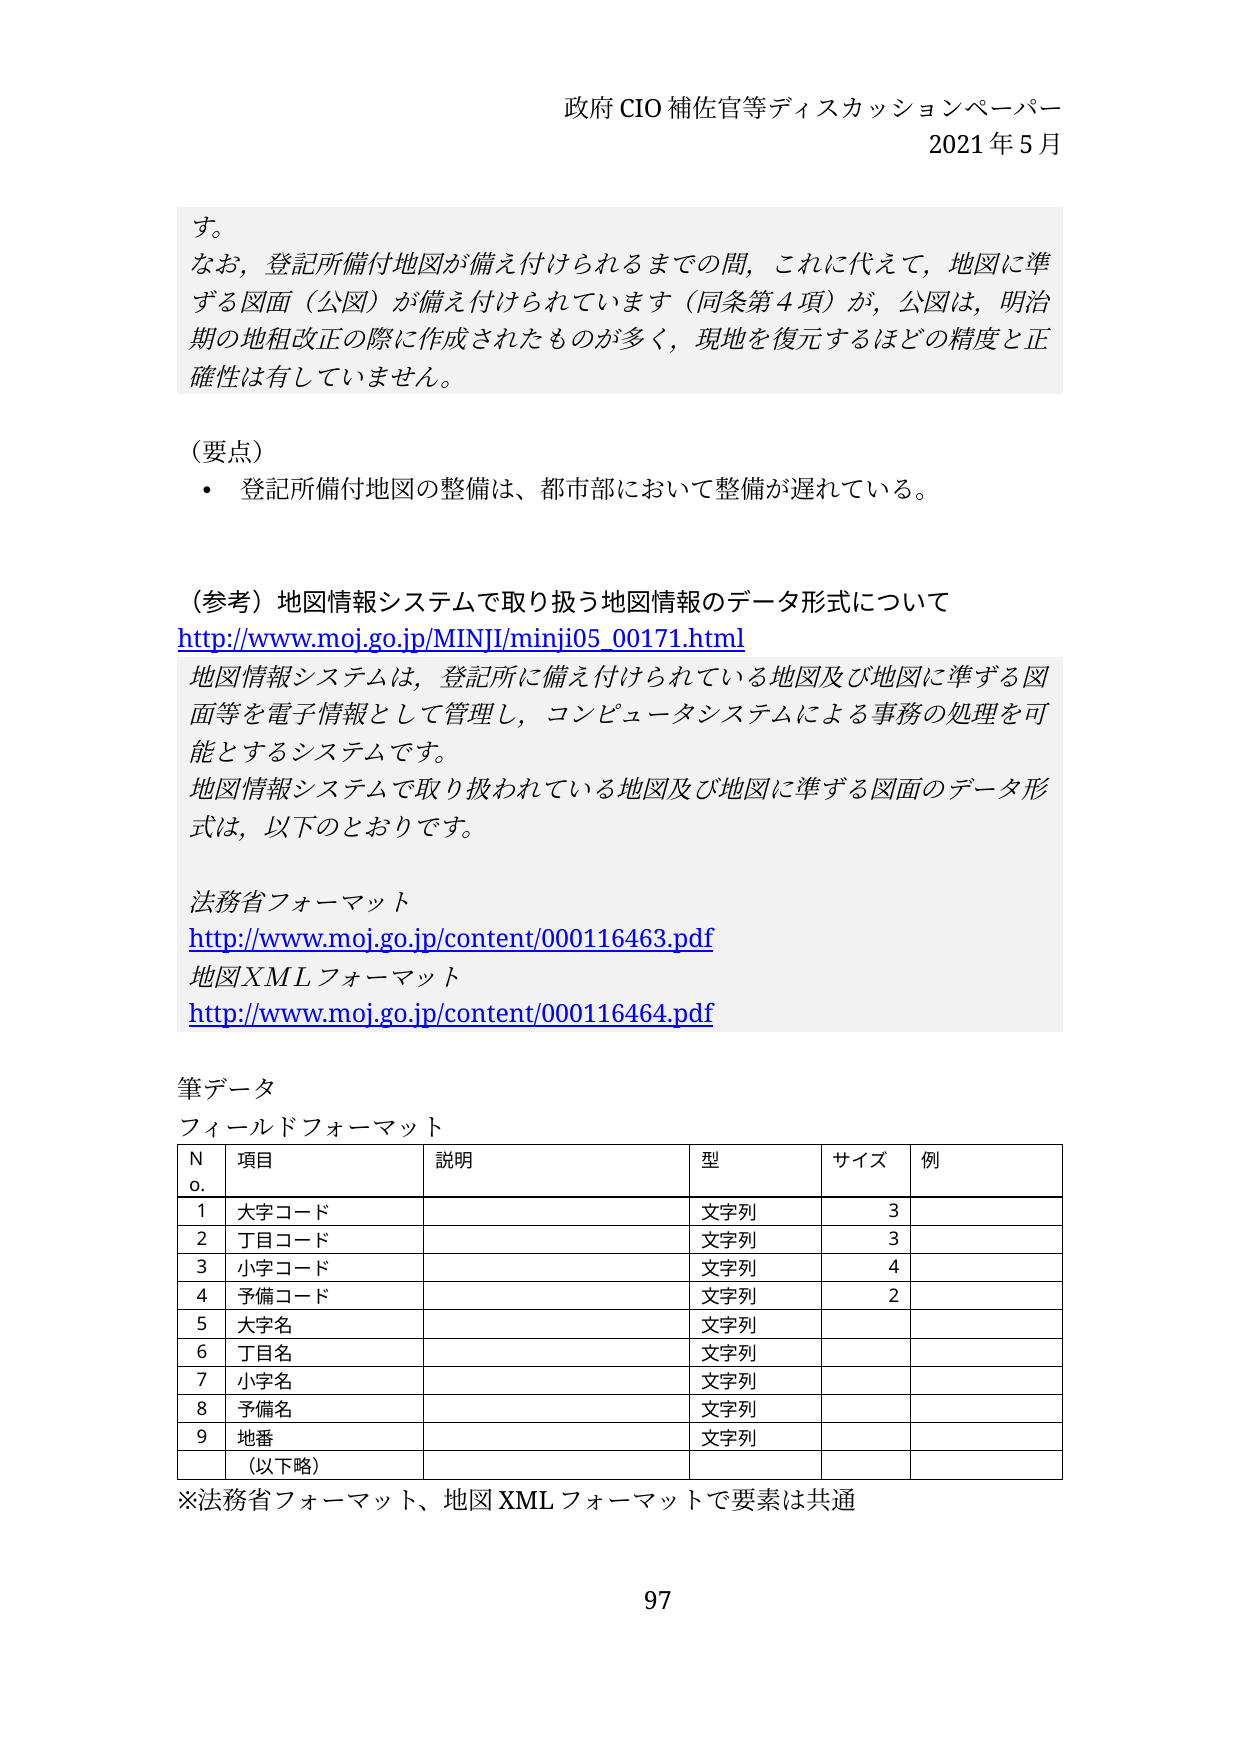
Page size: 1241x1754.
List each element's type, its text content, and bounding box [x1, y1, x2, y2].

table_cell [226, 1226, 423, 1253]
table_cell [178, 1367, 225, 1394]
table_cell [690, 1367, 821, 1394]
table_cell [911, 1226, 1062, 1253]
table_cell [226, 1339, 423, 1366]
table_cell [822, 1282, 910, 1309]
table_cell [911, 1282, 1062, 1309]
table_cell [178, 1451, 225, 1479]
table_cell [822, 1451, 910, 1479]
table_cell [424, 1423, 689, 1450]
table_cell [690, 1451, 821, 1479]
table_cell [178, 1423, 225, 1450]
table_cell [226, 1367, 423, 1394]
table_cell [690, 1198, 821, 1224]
text ※法務省フォーマット、地図XMLフォーマットで要素は共通 [177, 1480, 1063, 1517]
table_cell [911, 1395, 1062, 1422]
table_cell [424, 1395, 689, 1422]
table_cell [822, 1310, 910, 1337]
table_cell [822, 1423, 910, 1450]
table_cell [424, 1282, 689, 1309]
list 登記所備付地図の整備は、都市部において整備が遅れている。 [202, 469, 1063, 507]
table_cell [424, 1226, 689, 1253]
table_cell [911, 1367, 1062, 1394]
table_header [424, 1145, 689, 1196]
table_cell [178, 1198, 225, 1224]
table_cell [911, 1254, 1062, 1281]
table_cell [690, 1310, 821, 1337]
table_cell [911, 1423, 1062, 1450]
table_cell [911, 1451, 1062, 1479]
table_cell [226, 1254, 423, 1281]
text （参考）地図情報システムで取り扱う地図情報のデータ形式について [177, 582, 1063, 619]
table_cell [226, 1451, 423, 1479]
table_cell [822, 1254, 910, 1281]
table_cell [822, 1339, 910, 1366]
text （要点） [177, 432, 1063, 469]
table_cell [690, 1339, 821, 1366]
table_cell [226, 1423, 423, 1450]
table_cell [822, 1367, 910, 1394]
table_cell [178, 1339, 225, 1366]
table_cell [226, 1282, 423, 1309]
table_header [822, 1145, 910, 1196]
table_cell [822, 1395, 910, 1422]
text 筆データ [177, 1069, 1063, 1107]
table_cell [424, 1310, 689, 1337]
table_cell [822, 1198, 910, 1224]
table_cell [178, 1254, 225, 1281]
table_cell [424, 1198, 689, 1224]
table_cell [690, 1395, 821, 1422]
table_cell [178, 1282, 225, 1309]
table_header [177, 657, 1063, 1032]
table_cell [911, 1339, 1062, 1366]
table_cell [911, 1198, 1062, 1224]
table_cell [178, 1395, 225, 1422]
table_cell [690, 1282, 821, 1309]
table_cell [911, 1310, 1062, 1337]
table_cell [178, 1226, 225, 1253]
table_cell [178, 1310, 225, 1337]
text http://www.moj.go.jp/MINJI/minji05_00171.html [177, 619, 1063, 657]
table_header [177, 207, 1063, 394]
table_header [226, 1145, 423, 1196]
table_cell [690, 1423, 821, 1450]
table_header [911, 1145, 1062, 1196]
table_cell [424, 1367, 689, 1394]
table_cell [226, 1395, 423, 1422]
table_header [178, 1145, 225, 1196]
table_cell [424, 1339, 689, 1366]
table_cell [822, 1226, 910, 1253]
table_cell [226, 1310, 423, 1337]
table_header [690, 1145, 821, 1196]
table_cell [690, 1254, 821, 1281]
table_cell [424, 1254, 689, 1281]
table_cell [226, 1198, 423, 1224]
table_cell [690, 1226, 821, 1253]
text フィールドフォーマット [177, 1107, 1063, 1144]
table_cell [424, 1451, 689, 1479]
